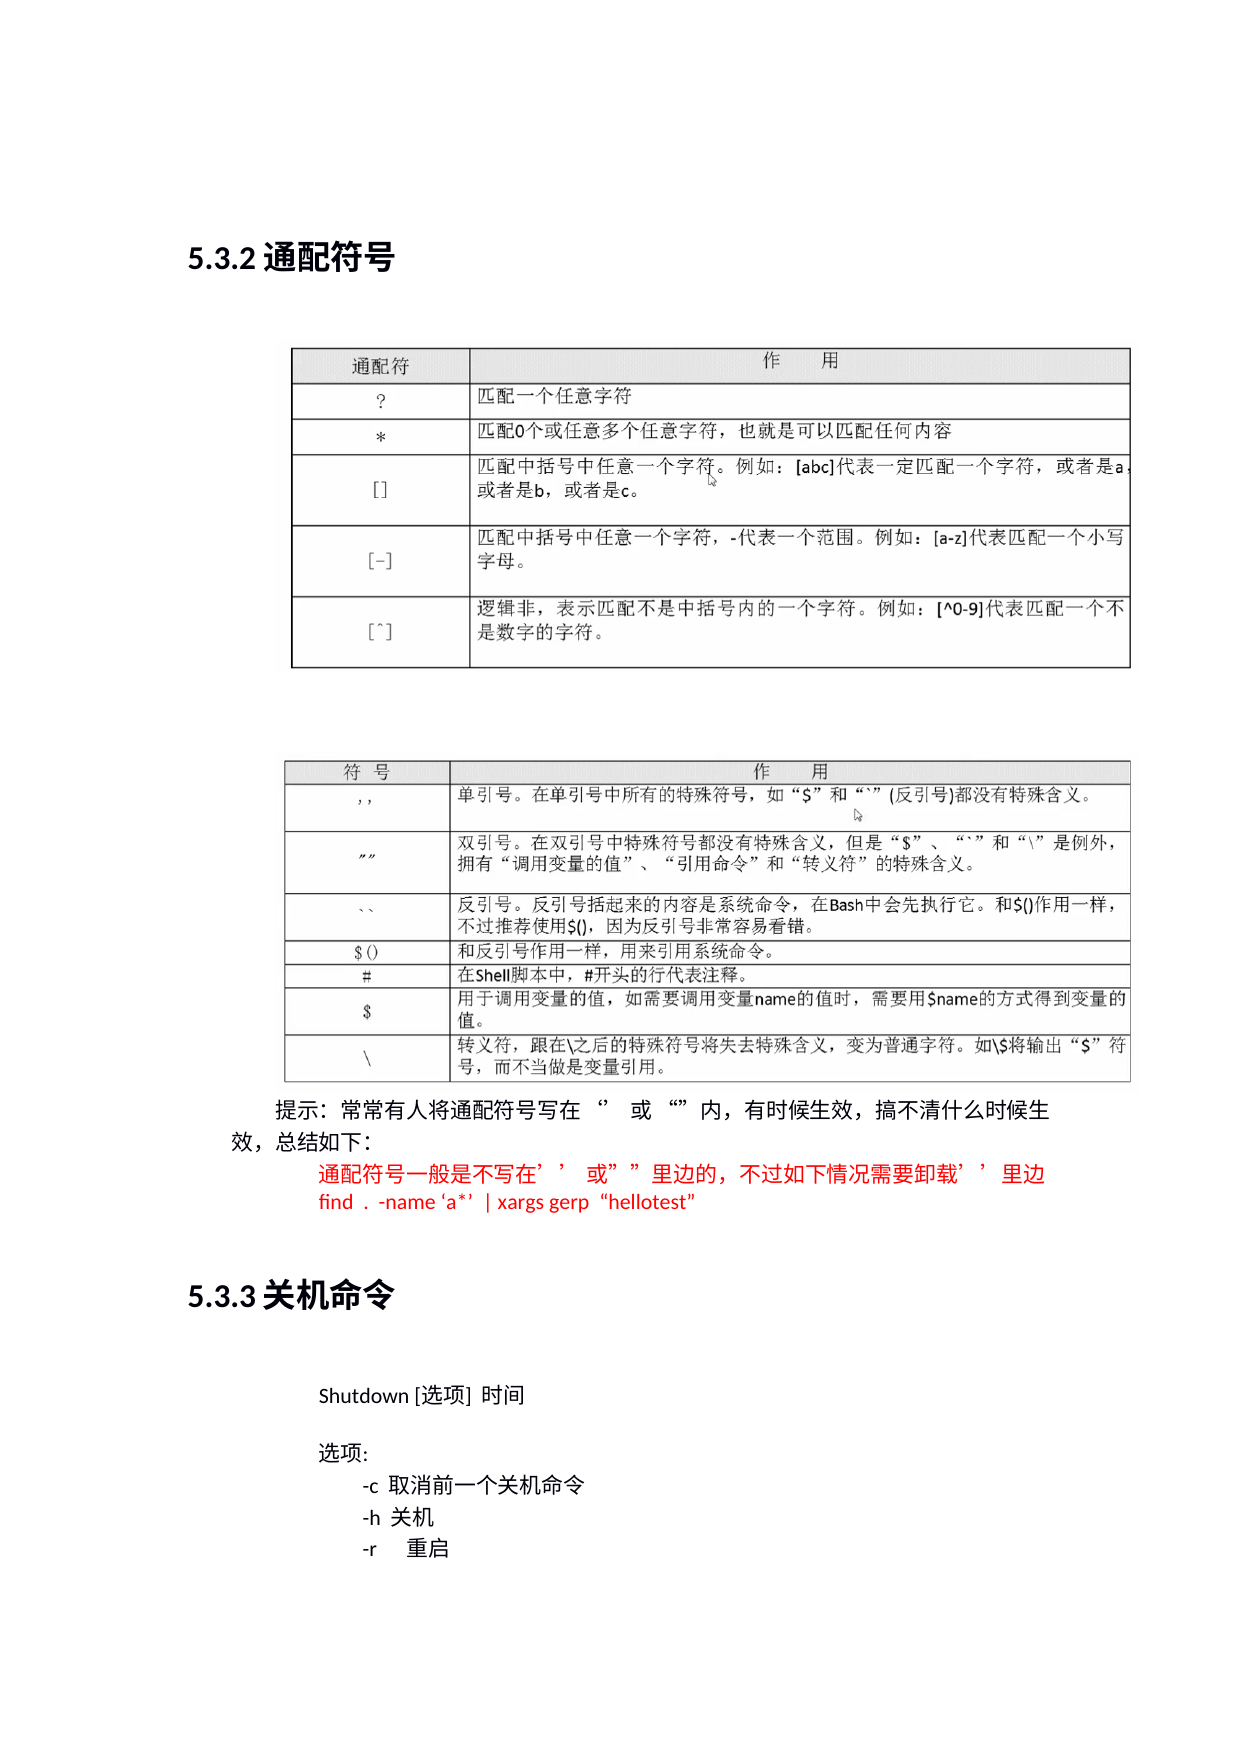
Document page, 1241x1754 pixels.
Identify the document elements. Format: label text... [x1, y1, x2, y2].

list Shutdown [选项] 时间 [275, 1378, 1053, 1410]
list 提示：常常有人将通配符号写在‘’ 或 “”内，有时候生效，搞不清什么时候生效，总结如下： [231, 1093, 1053, 1157]
picture [275, 339, 1140, 672]
picture [275, 751, 1140, 1094]
list 通配符号一般是不写在’’ 或””里边的，不过如下情况需要卸载’’里边 [275, 1157, 1053, 1188]
list 选项: [275, 1436, 1053, 1468]
list -h 关机 [319, 1500, 1053, 1531]
text 5.3.2 通配符号 [187, 230, 1053, 279]
list -r 重启 [319, 1531, 1053, 1563]
text 5.3.3关机命令 [187, 1269, 1053, 1317]
list find . -name ‘a*’ | xargs gerp “hellotest” [275, 1188, 1053, 1215]
list -c 取消前一个关机命令 [319, 1468, 1053, 1500]
